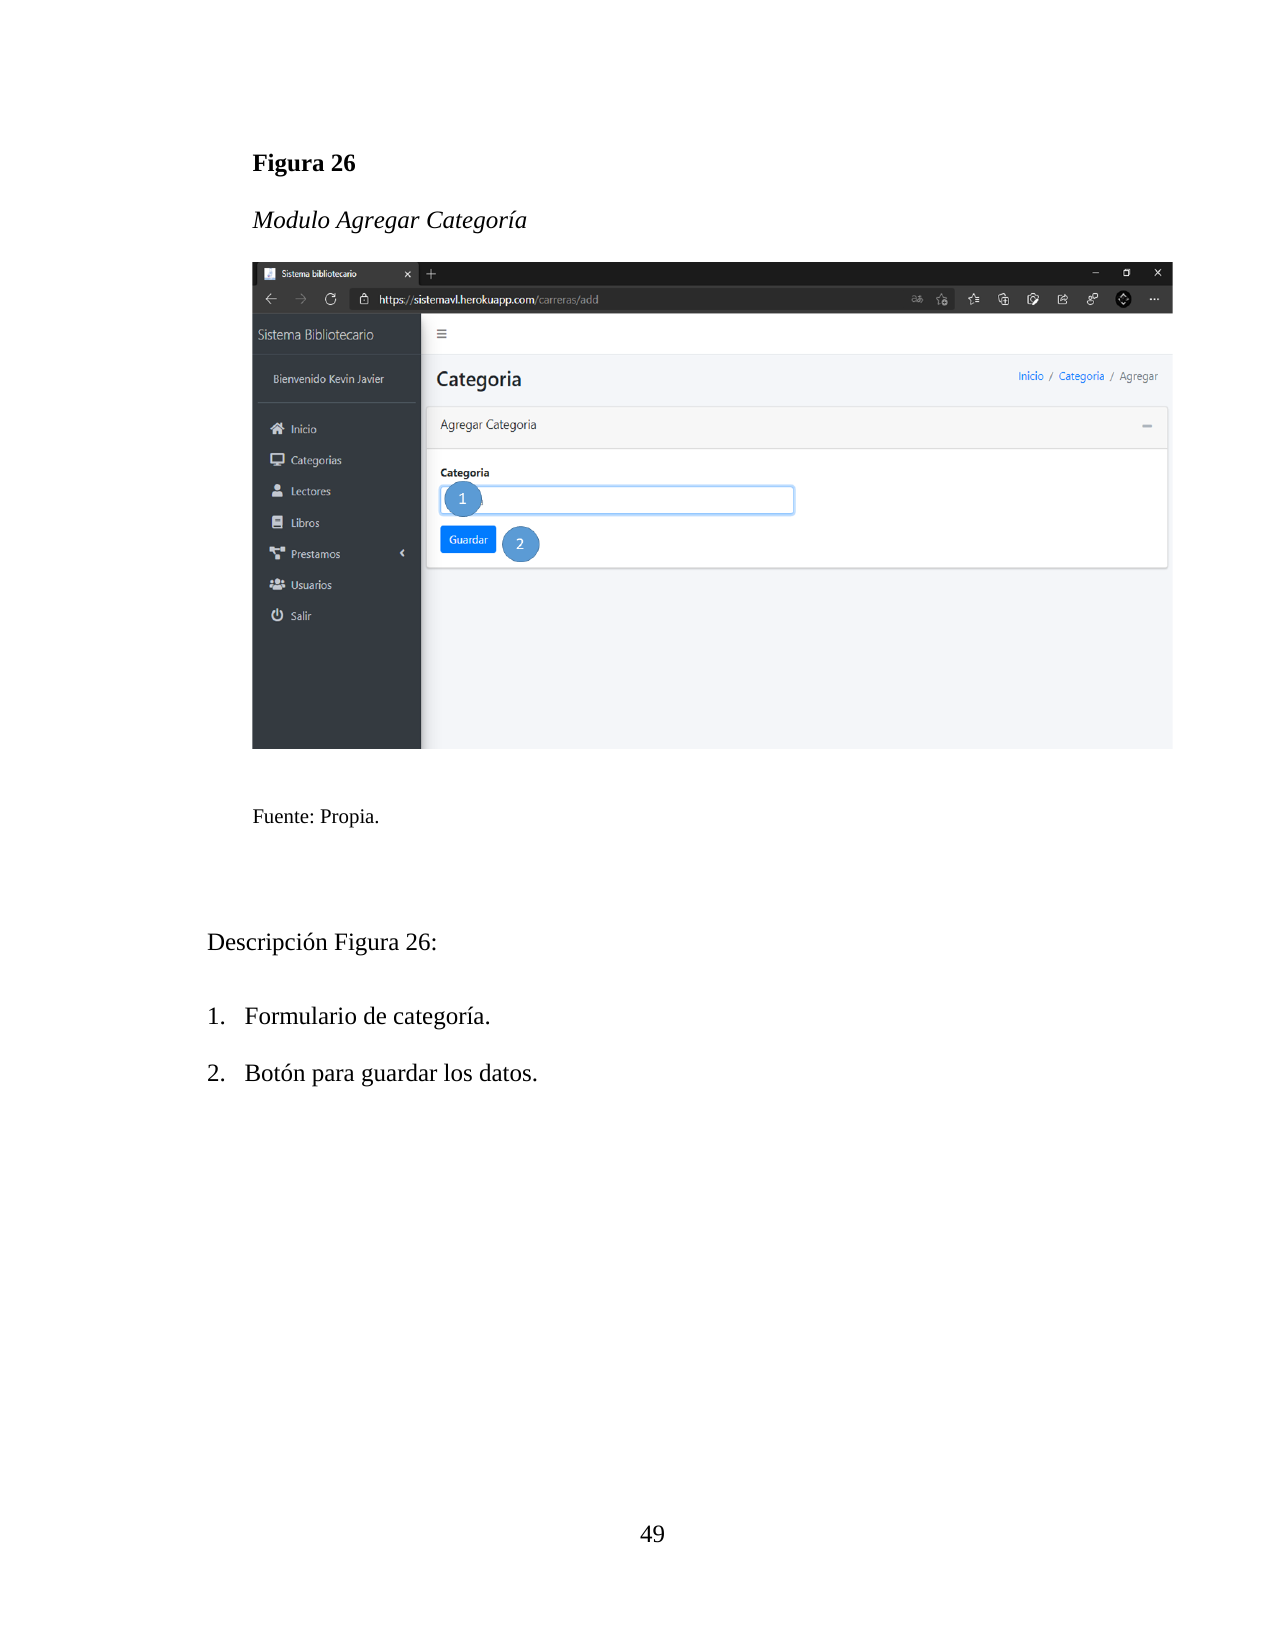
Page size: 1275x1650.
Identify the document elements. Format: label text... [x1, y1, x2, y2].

list Formulario de categoría. [207, 1001, 1098, 1030]
picture [252, 262, 1173, 781]
text Fuente: Propia. [252, 804, 1098, 828]
text Figura 26 Modulo Agregar Categoría [252, 148, 1098, 234]
list Botón para guardar los datos. [207, 1058, 1098, 1087]
text Descripción Figura 33: [177, 927, 1098, 956]
